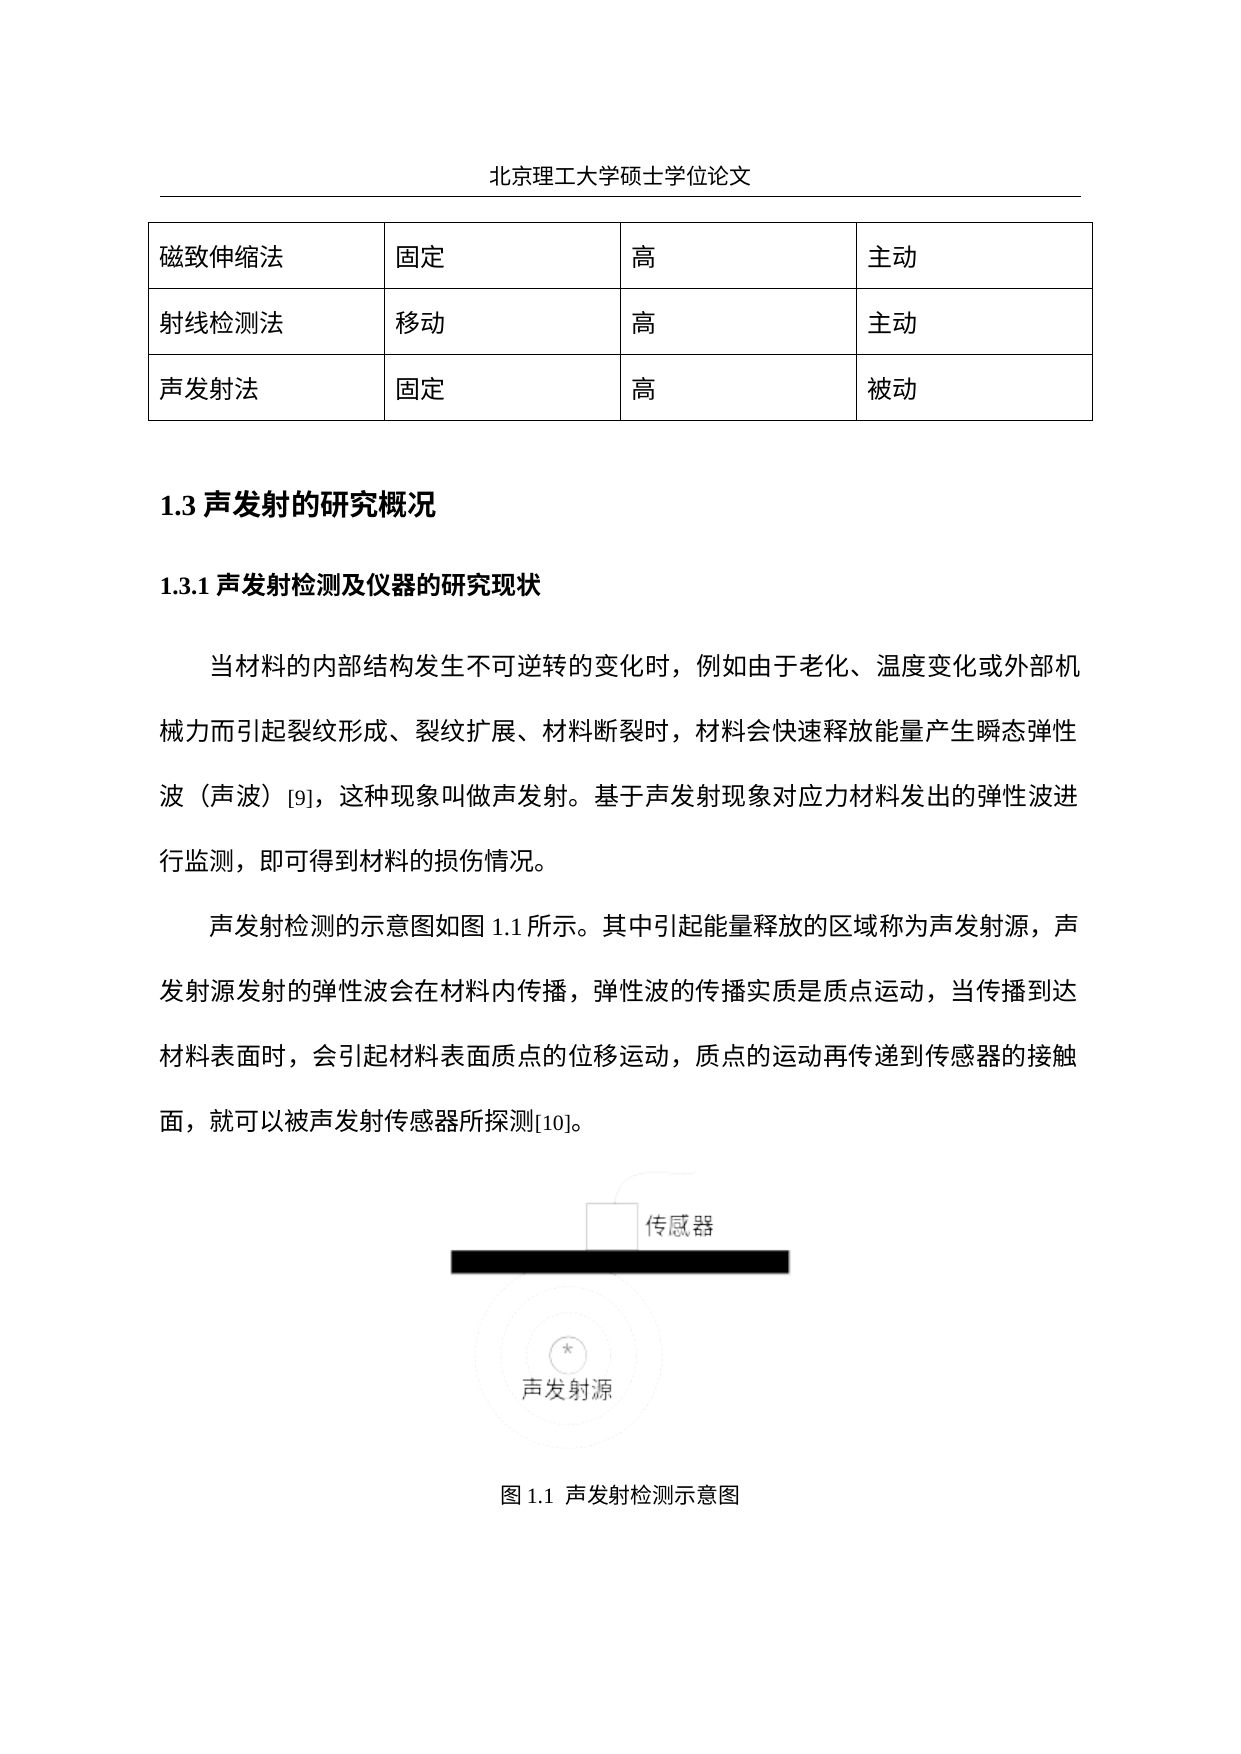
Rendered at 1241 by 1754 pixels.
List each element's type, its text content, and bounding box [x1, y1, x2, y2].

text 1.3 声发射的研究概况 [159, 470, 1081, 535]
table_cell 磁致伸缩法 [149, 223, 384, 288]
table_cell 声发射法 [149, 355, 384, 420]
text 1.3.1 声发射检测及仪器的研究现状 [159, 551, 1081, 616]
table_cell 高 [621, 289, 856, 354]
table_cell 主动 [857, 223, 1092, 288]
text 图1.1 声发射检测示意图 [159, 1477, 1081, 1510]
table_cell 主动 [857, 289, 1092, 354]
table_cell 固定 [385, 355, 620, 420]
table_cell 固定 [385, 223, 620, 288]
table_cell 高 [621, 223, 856, 288]
text 当材料的内部结构发生不可逆转的变化时，例如由于老化、温度变化或外部机械力而引起裂纹形成、裂纹扩展、材料断裂时，材料会快速释放能量产生瞬态弹性波（声波）[9]，这种现象叫做声发射。基于声发射现象对应力材料发出的弹性波进行监测，即可得到材料的损伤情况。 [159, 632, 1081, 892]
text 声发射检测的示意图如图1.1所示。其中引起能量释放的区域称为声发射源，声发射源发射的弹性波会在材料内传播，弹性波的传播实质是质点运动，当传播到达材料表面时，会引起材料表面质点的位移运动，质点的运动再传递到传感器的接触面，就可以被声发射传感器所探测[10]。 [159, 892, 1081, 1152]
table_cell 射线检测法 [149, 289, 384, 354]
table_cell 高 [621, 355, 856, 420]
table_cell 移动 [385, 289, 620, 354]
table_cell 被动 [857, 355, 1092, 420]
